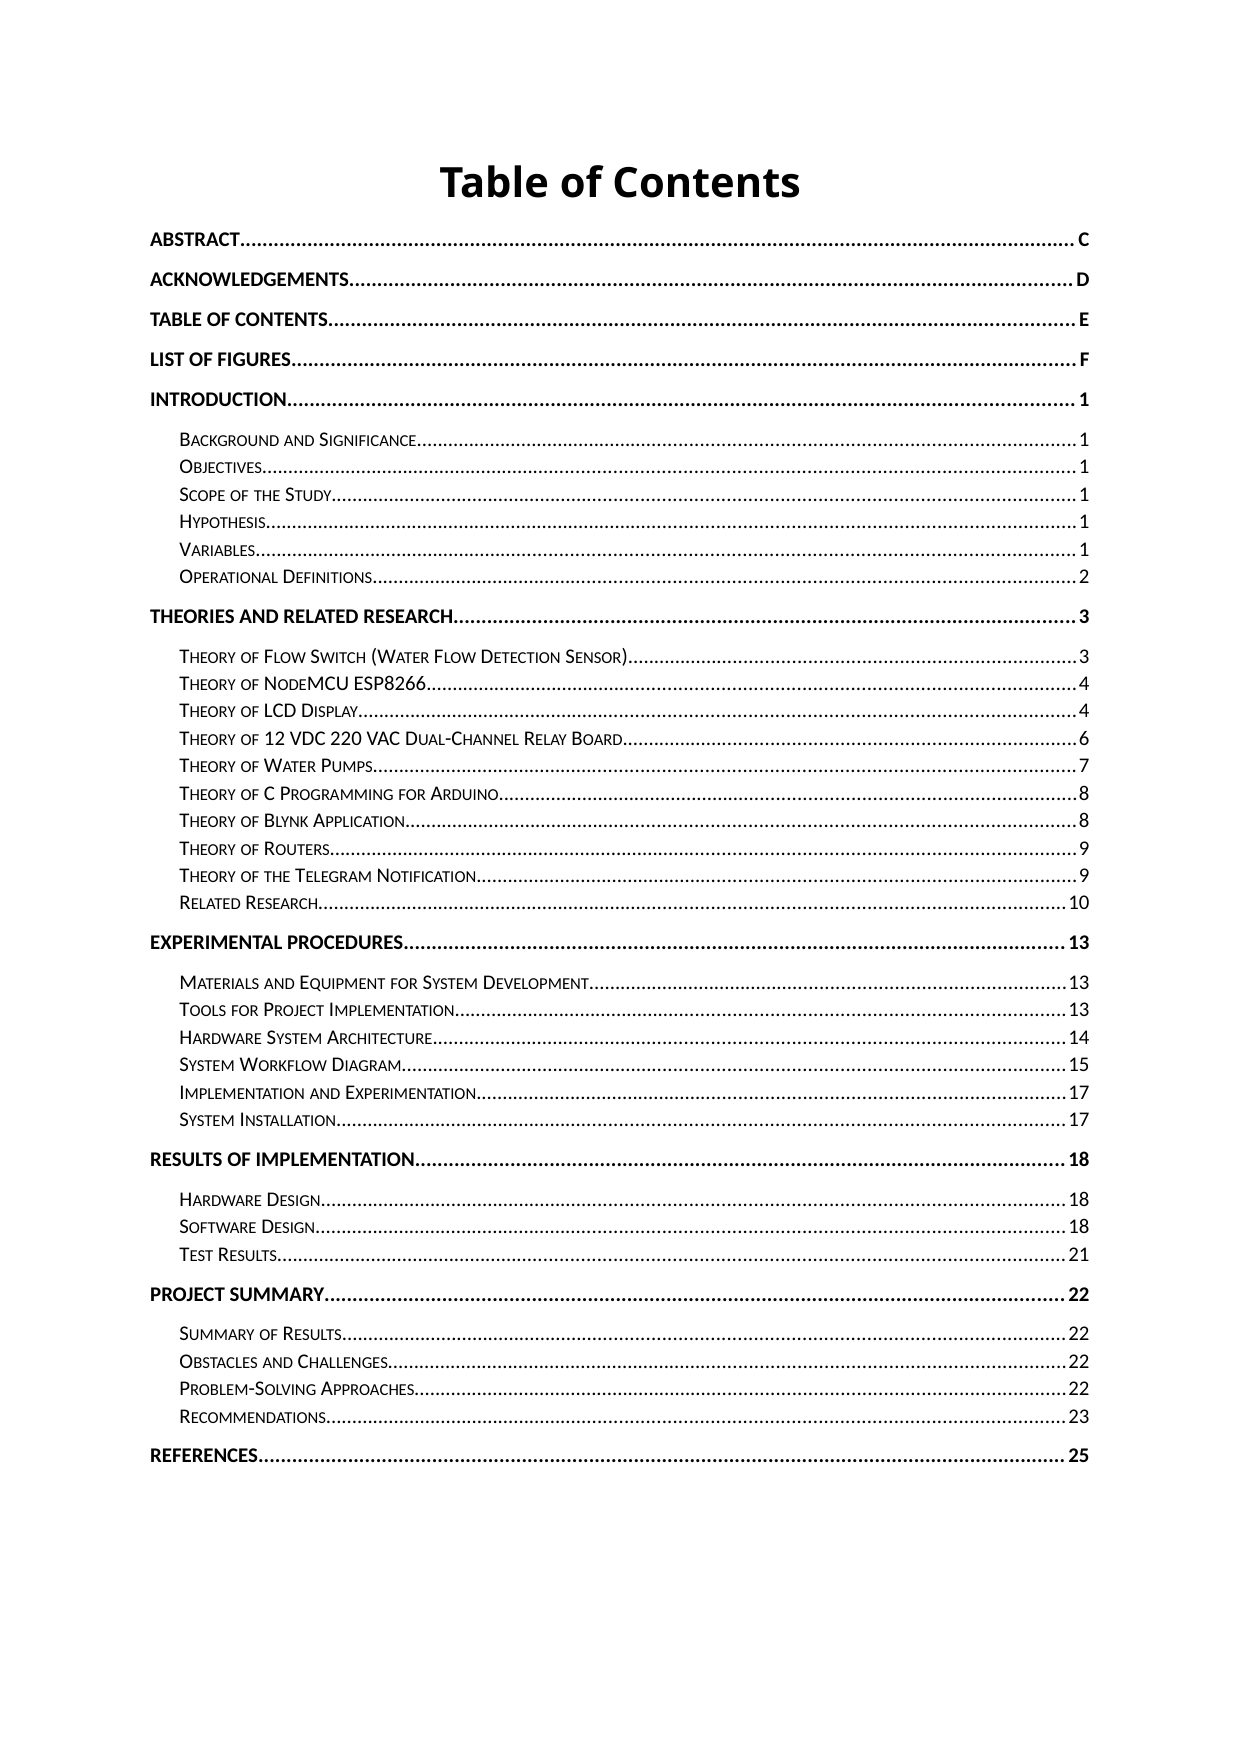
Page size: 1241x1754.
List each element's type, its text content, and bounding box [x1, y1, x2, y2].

text Theory of NodeMCU ESP8266 4 [179, 670, 1090, 696]
text Theory of 12 VDC 220 VAC Dual-Channel Relay Board 6 [179, 725, 1090, 751]
text Problem-Solving Approaches 22 [179, 1375, 1090, 1401]
text List of Figures F [150, 346, 1090, 372]
text Abstract C [150, 227, 1090, 252]
text Hardware Design 18 [179, 1186, 1090, 1211]
text Recommendations 23 [179, 1403, 1090, 1428]
text Experimental Procedures 13 [150, 929, 1090, 955]
text Theory of Flow Switch (Water Flow Detection Sensor) 3 [179, 643, 1090, 668]
text Table of Contents E [150, 306, 1090, 332]
text Summary of Results 22 [179, 1321, 1090, 1346]
text Theory of C Programming for Arduino 8 [179, 780, 1090, 805]
text Theory of the Telegram Notification 9 [179, 862, 1090, 887]
text Implementation and Experimentation 17 [179, 1079, 1090, 1104]
text Theory of LCD Display 4 [179, 698, 1090, 723]
text Tools for Project Implementation 13 [179, 997, 1090, 1022]
text Variables 1 [179, 536, 1090, 561]
text Objectives 1 [179, 453, 1090, 479]
text Related Research 10 [179, 889, 1090, 915]
text Scope of the Study 1 [179, 481, 1090, 506]
text Materials and Equipment for System Development 13 [179, 969, 1090, 995]
text Hardware System Architecture 14 [179, 1024, 1090, 1049]
text Theory of Water Pumps 7 [179, 752, 1090, 778]
text Hypothesis 1 [179, 508, 1090, 534]
text System Installation 17 [179, 1106, 1090, 1132]
text Obstacles and Challenges 22 [179, 1348, 1090, 1373]
text System Workflow Diagram 15 [179, 1051, 1090, 1077]
text Test Results 21 [179, 1241, 1090, 1266]
text Acknowledgements D [150, 267, 1090, 292]
text Software Design 18 [179, 1213, 1090, 1239]
text Theory of Routers 9 [179, 835, 1090, 860]
text Theories and Related Research 3 [150, 603, 1090, 628]
text Introduction 1 [150, 386, 1090, 412]
text References 25 [150, 1443, 1090, 1468]
text Project Summary 22 [150, 1281, 1090, 1306]
text Theory of Blynk Application 8 [179, 807, 1090, 833]
text Operational Definitions 2 [179, 563, 1090, 588]
text Results of Implementation 18 [150, 1146, 1090, 1172]
text Background and Significance 1 [179, 426, 1090, 452]
subtitle Table of Contents [150, 153, 1090, 210]
